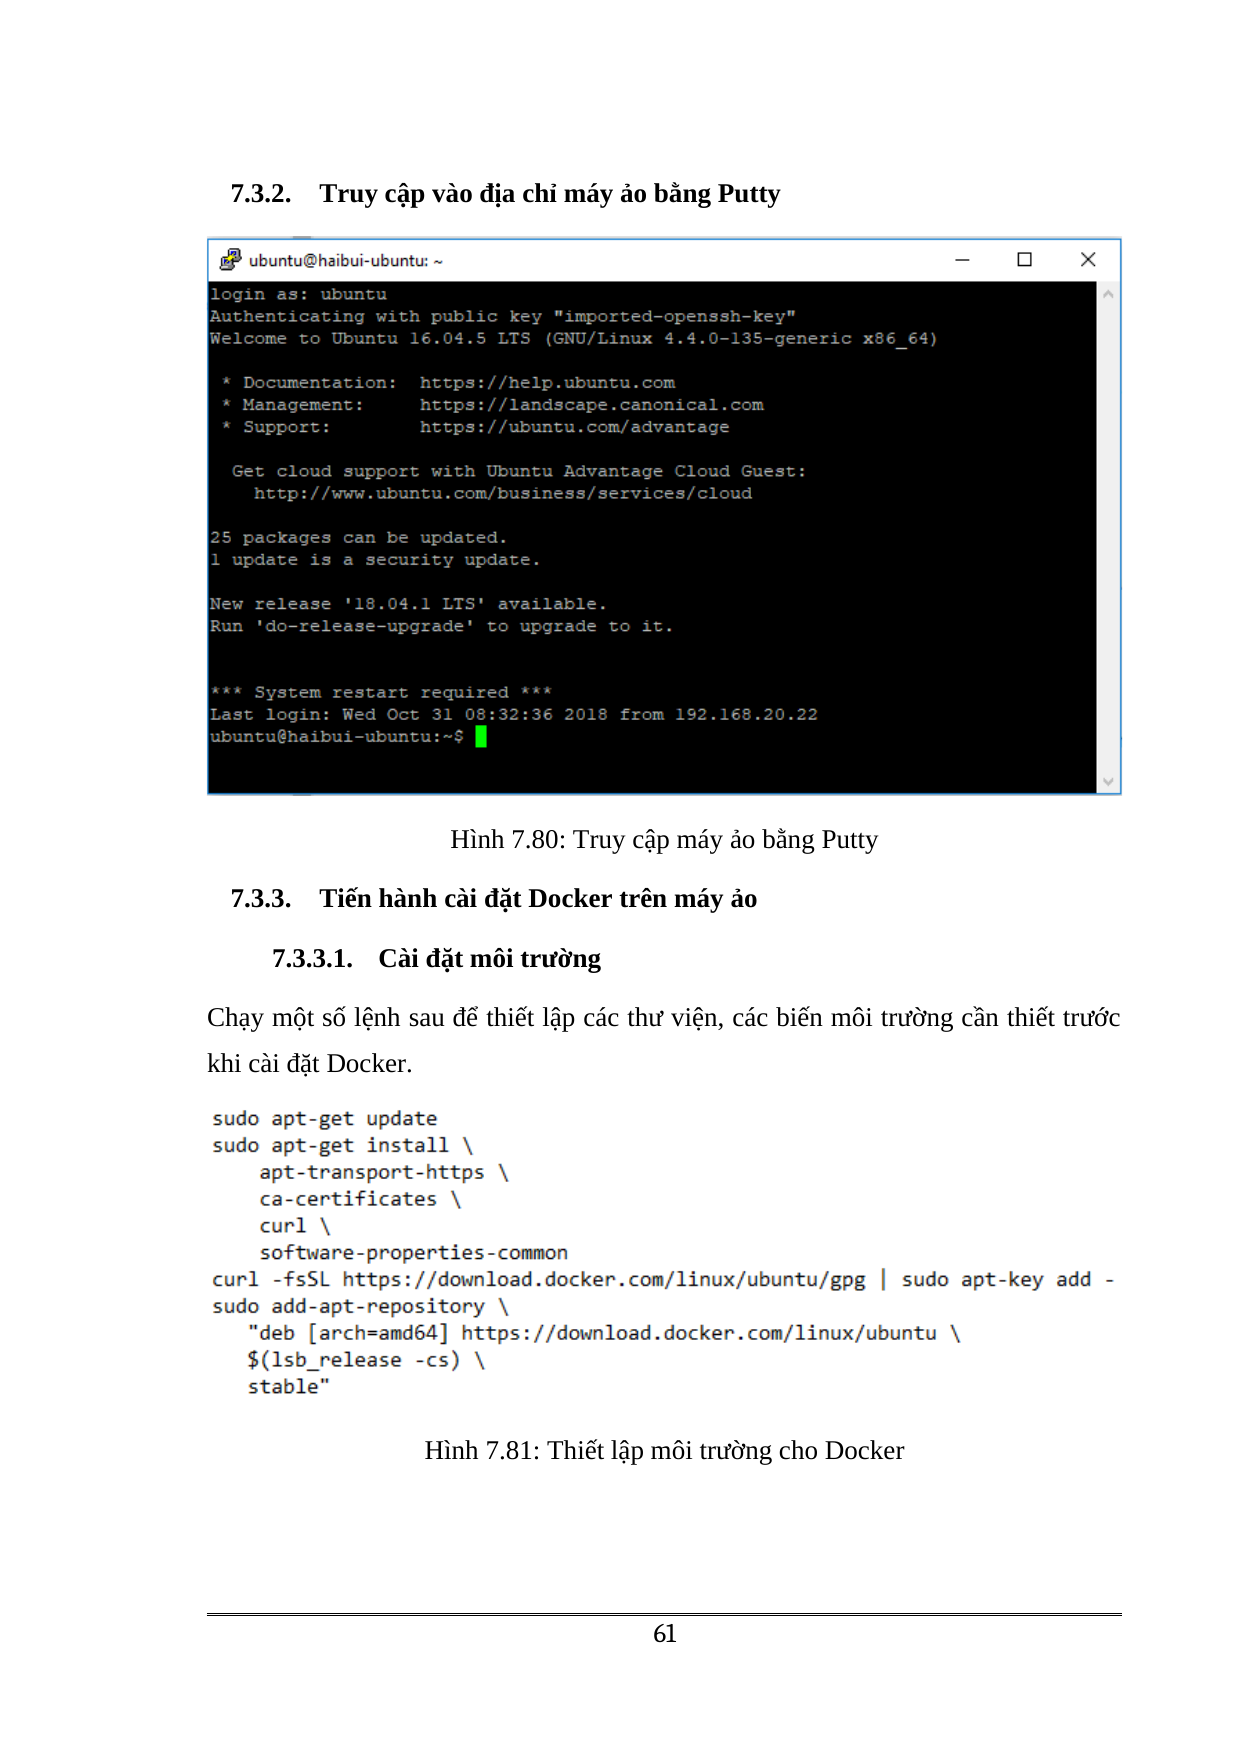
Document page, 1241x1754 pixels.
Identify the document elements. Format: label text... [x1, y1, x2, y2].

text Chạy một số lệnh sau để thiết lập các thư viện, các biến môi trường cần thiết trước khi cài đặt Docker. [207, 1001, 1122, 1079]
picture [206, 236, 1123, 796]
subtitle Cài đặt môi trường [272, 942, 1122, 973]
picture [206, 1106, 1123, 1407]
subtitle Tiến hành cài đặt Docker trên máy ảo [230, 883, 1122, 914]
subtitle Truy cập vào địa chỉ máy ảo bằng Putty [230, 177, 1122, 208]
